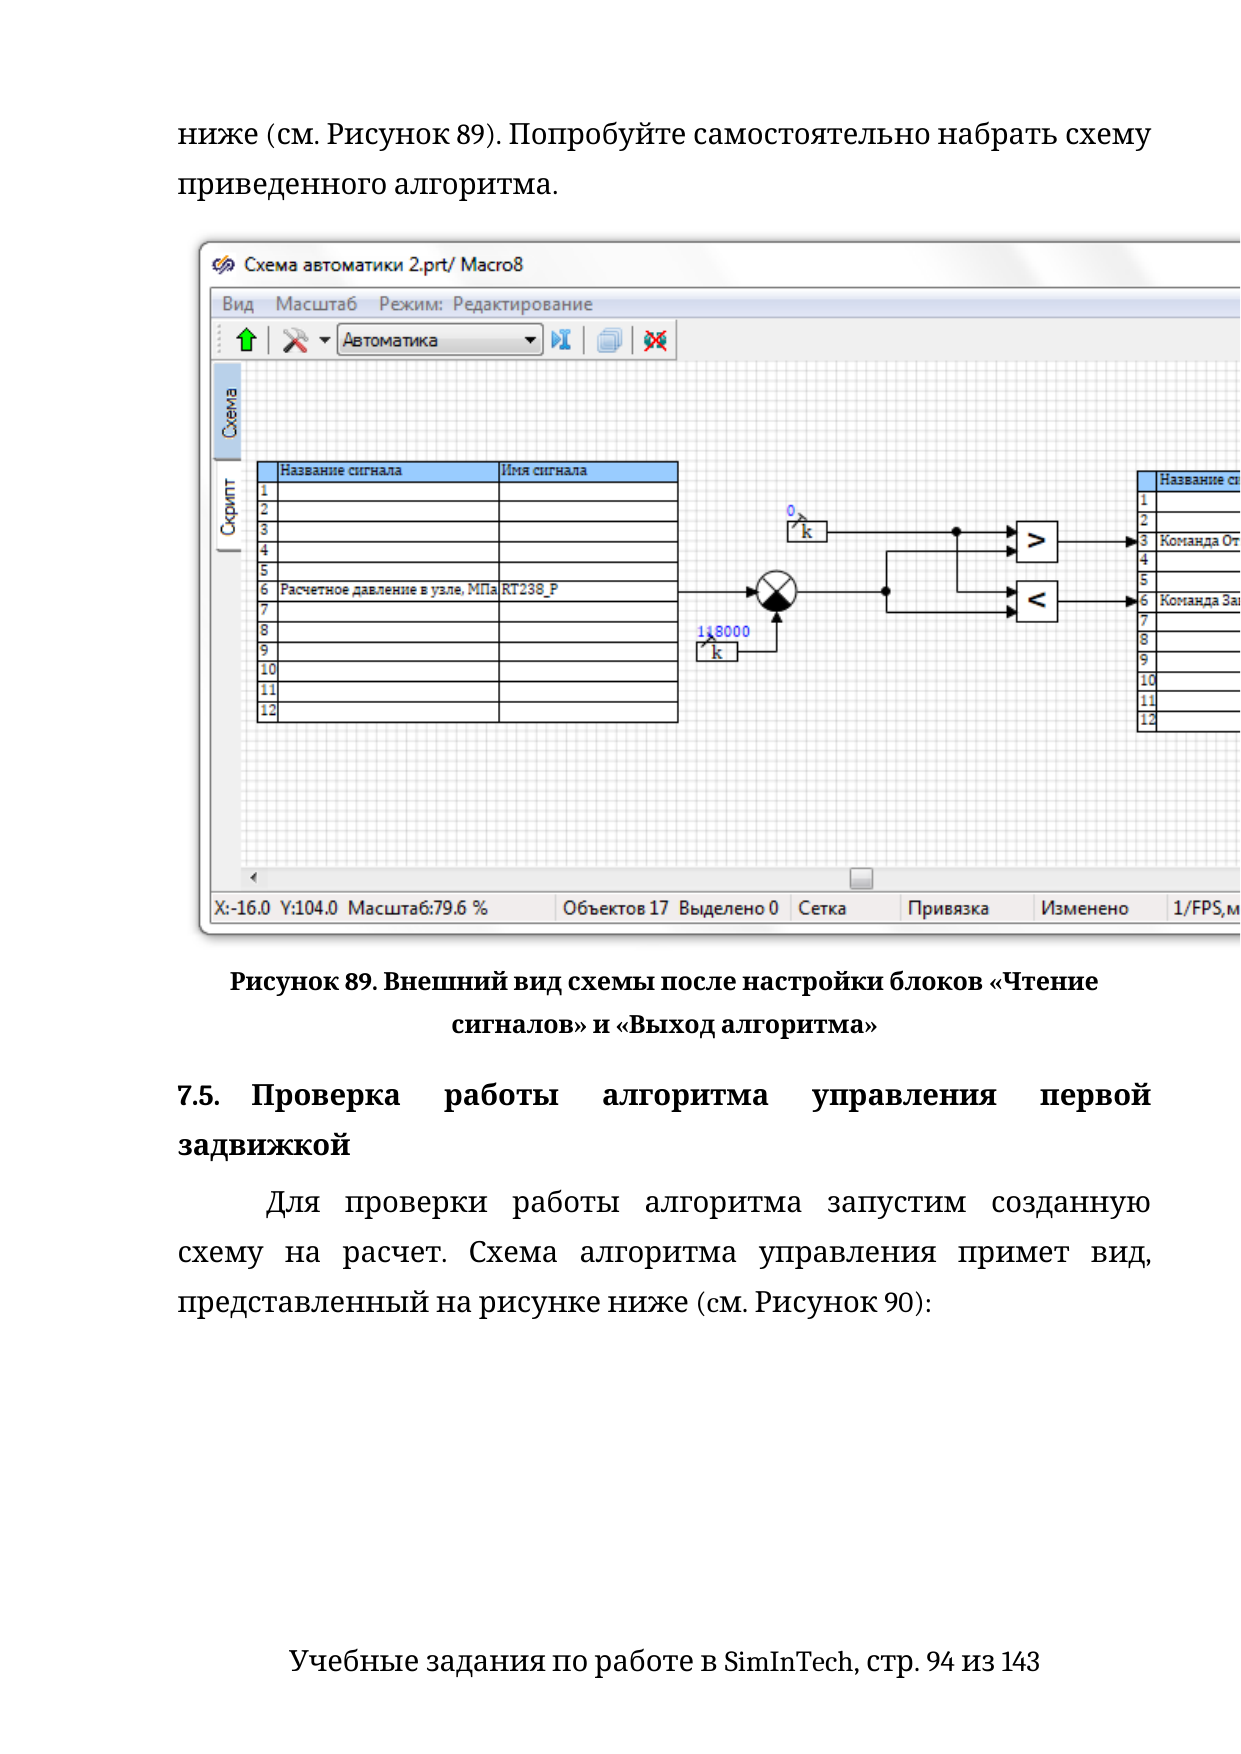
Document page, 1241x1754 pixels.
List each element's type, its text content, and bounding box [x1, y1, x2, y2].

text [177, 118, 1152, 202]
picture [177, 218, 1241, 951]
subtitle Проверка работы алгоритма управления первой задвижкой [177, 1079, 1152, 1163]
